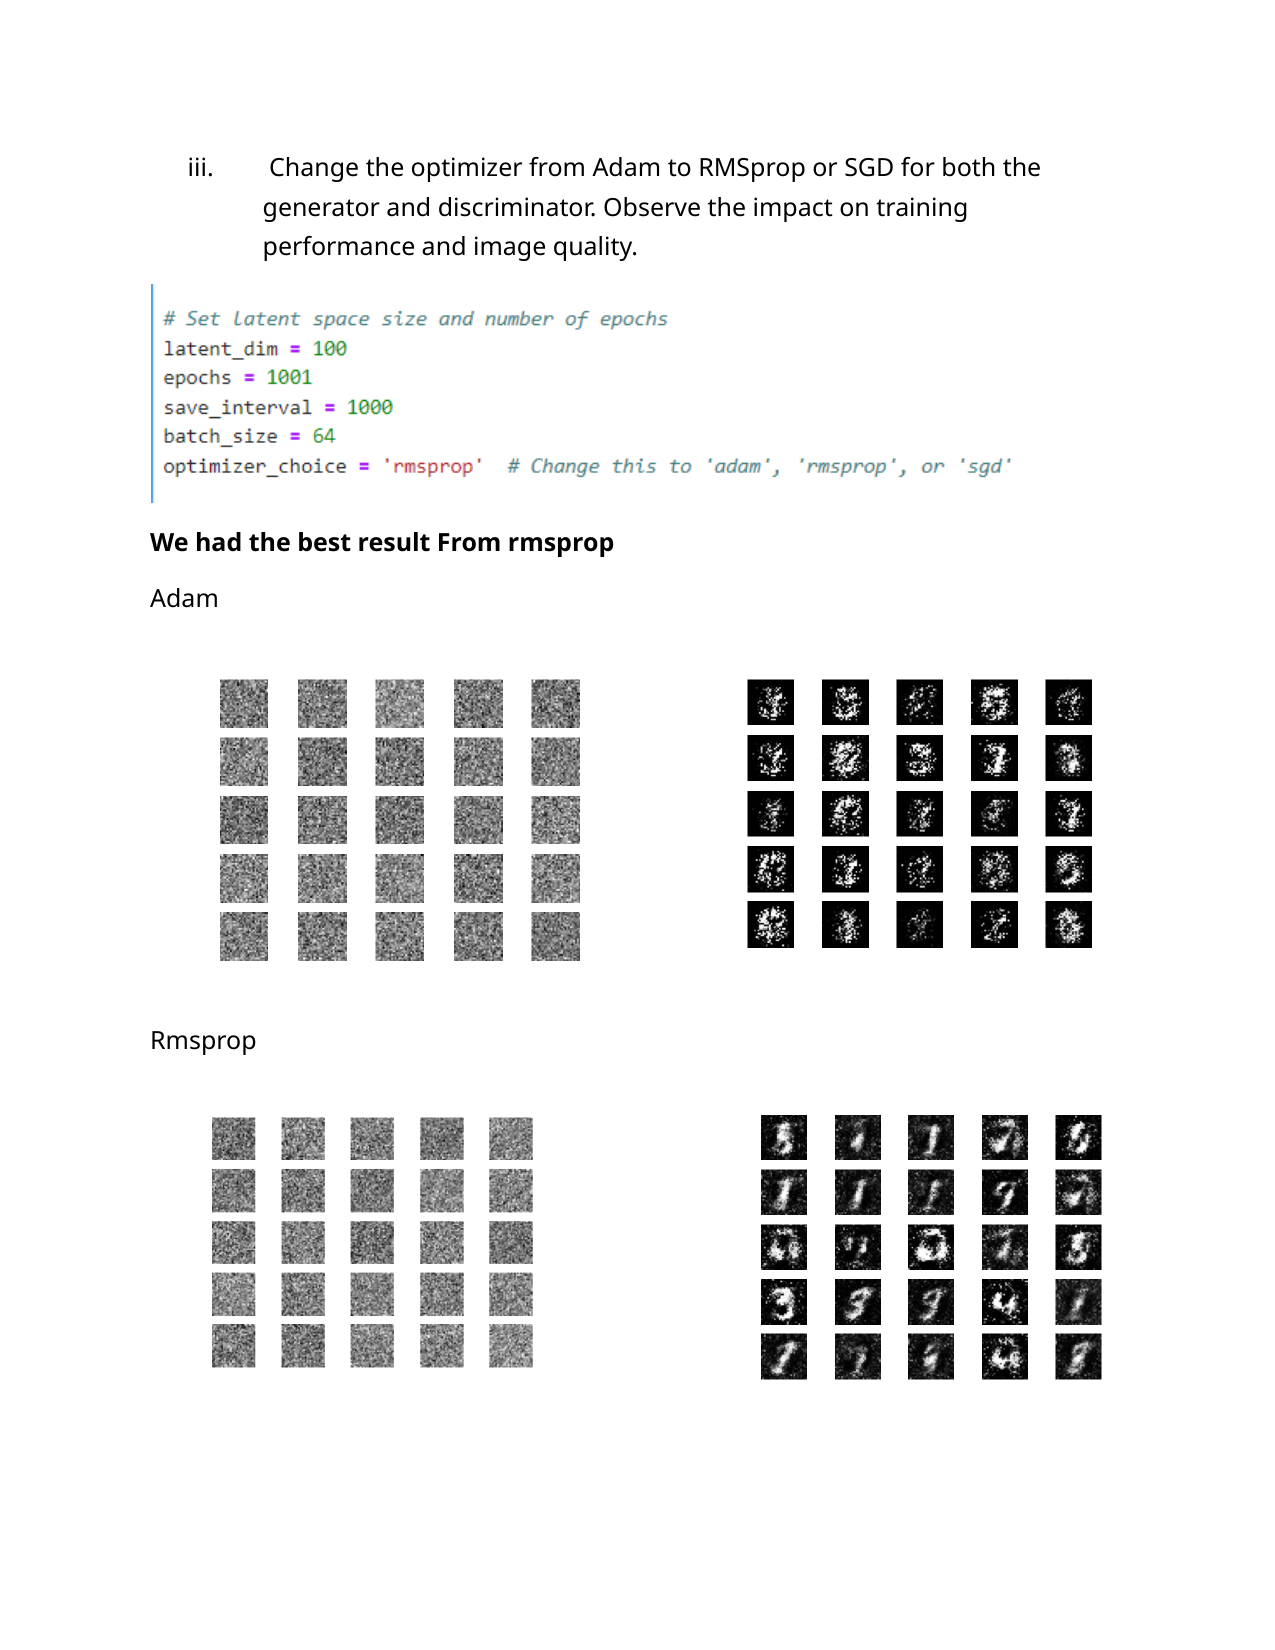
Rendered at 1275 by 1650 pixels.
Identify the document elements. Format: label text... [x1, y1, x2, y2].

text Adam [150, 580, 1125, 614]
text Rmsprop [150, 1022, 1125, 1056]
picture [695, 1073, 1152, 1414]
picture [150, 1078, 583, 1403]
text We had the best result From rmsprop [150, 524, 1125, 558]
picture [681, 637, 1142, 982]
list Change the optimizer from Adam to RMSprop or SGD for both the generator and discriminator. Observe the impact on training performance and image quality. [187, 150, 1125, 262]
picture [150, 284, 1125, 503]
picture [150, 636, 637, 1001]
